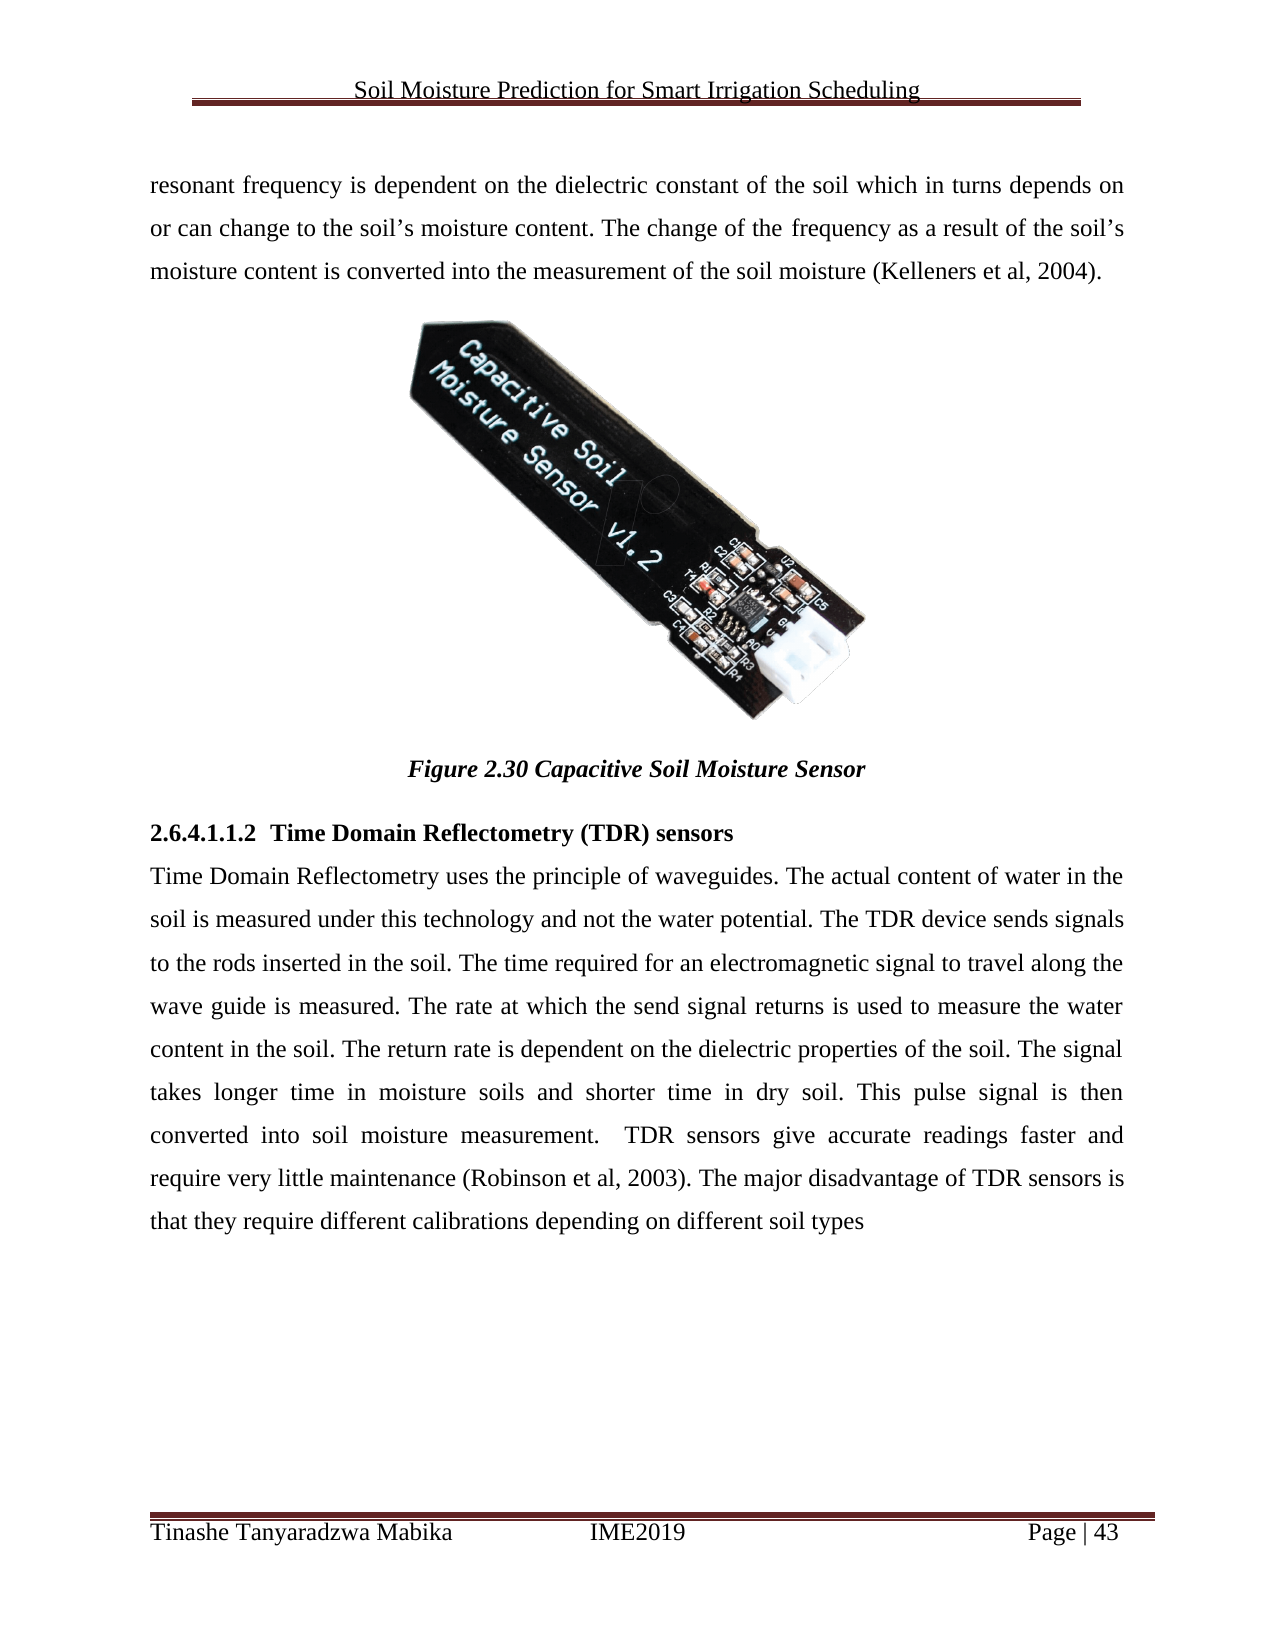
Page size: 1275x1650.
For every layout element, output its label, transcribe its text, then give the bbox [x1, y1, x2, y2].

picture [409, 320, 866, 720]
text Time Domain Reflectometry uses the principle of waveguides. The actual content of water in the soil is measured under this technology and not the water potential. The TDR device sends signals to the rods inserted in the soil. The time required for an electromagnetic signal to travel along the wave guide is measured. The rate at which the send signal returns is used to measure the water content in the soil. The return rate is dependent on the dielectric properties of the soil. The signal takes longer time in moisture soils and shorter time in dry soil. This pulse signal is then converted into soil moisture measurement. TDR sensors give accurate readings faster and require very little maintenance (Robinson et al, 2003). The major disadvantage of TDR sensors is that they require different calibrations depending on different soil types [150, 861, 1125, 1235]
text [150, 170, 1125, 285]
subtitle Time Domain Reflectometry (TDR) sensors [150, 818, 1125, 847]
